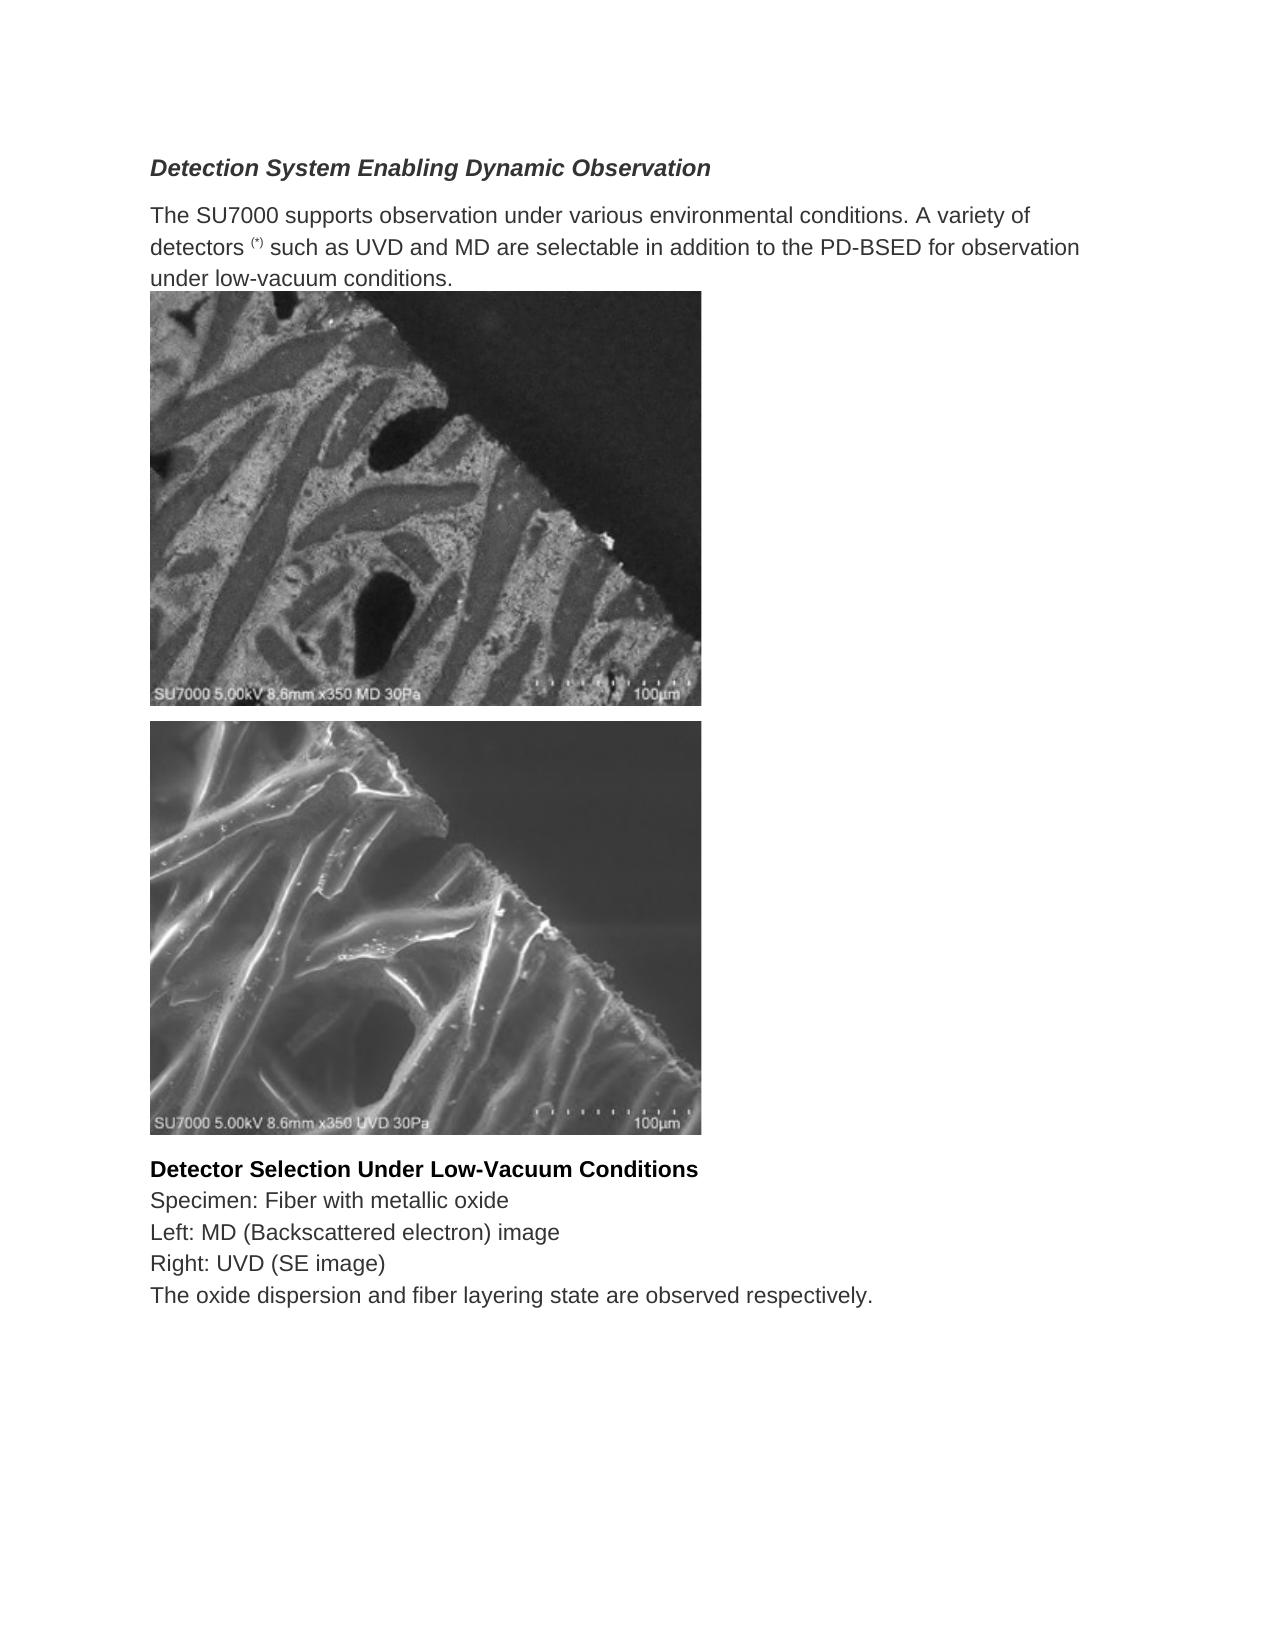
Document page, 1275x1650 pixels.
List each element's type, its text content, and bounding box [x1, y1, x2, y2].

picture [150, 721, 702, 1135]
text Detector Selection Under Low-Vacuum Conditions Specimen: Fiber with metallic oxide Left: MD (Backscattered electron) image Right: UVD (SE image) The oxide dispersion and fiber layering state are observed respectively. [150, 1151, 1125, 1308]
text The SU7000 supports observation under various environmental conditions. A variety of detectors (*) such as UVD and MD are selectable in addition to the PD-BSED for observation under low-vacuum conditions. [150, 197, 1125, 291]
subtitle Detection System Enabling Dynamic Observation [150, 150, 1125, 181]
picture [150, 291, 702, 706]
